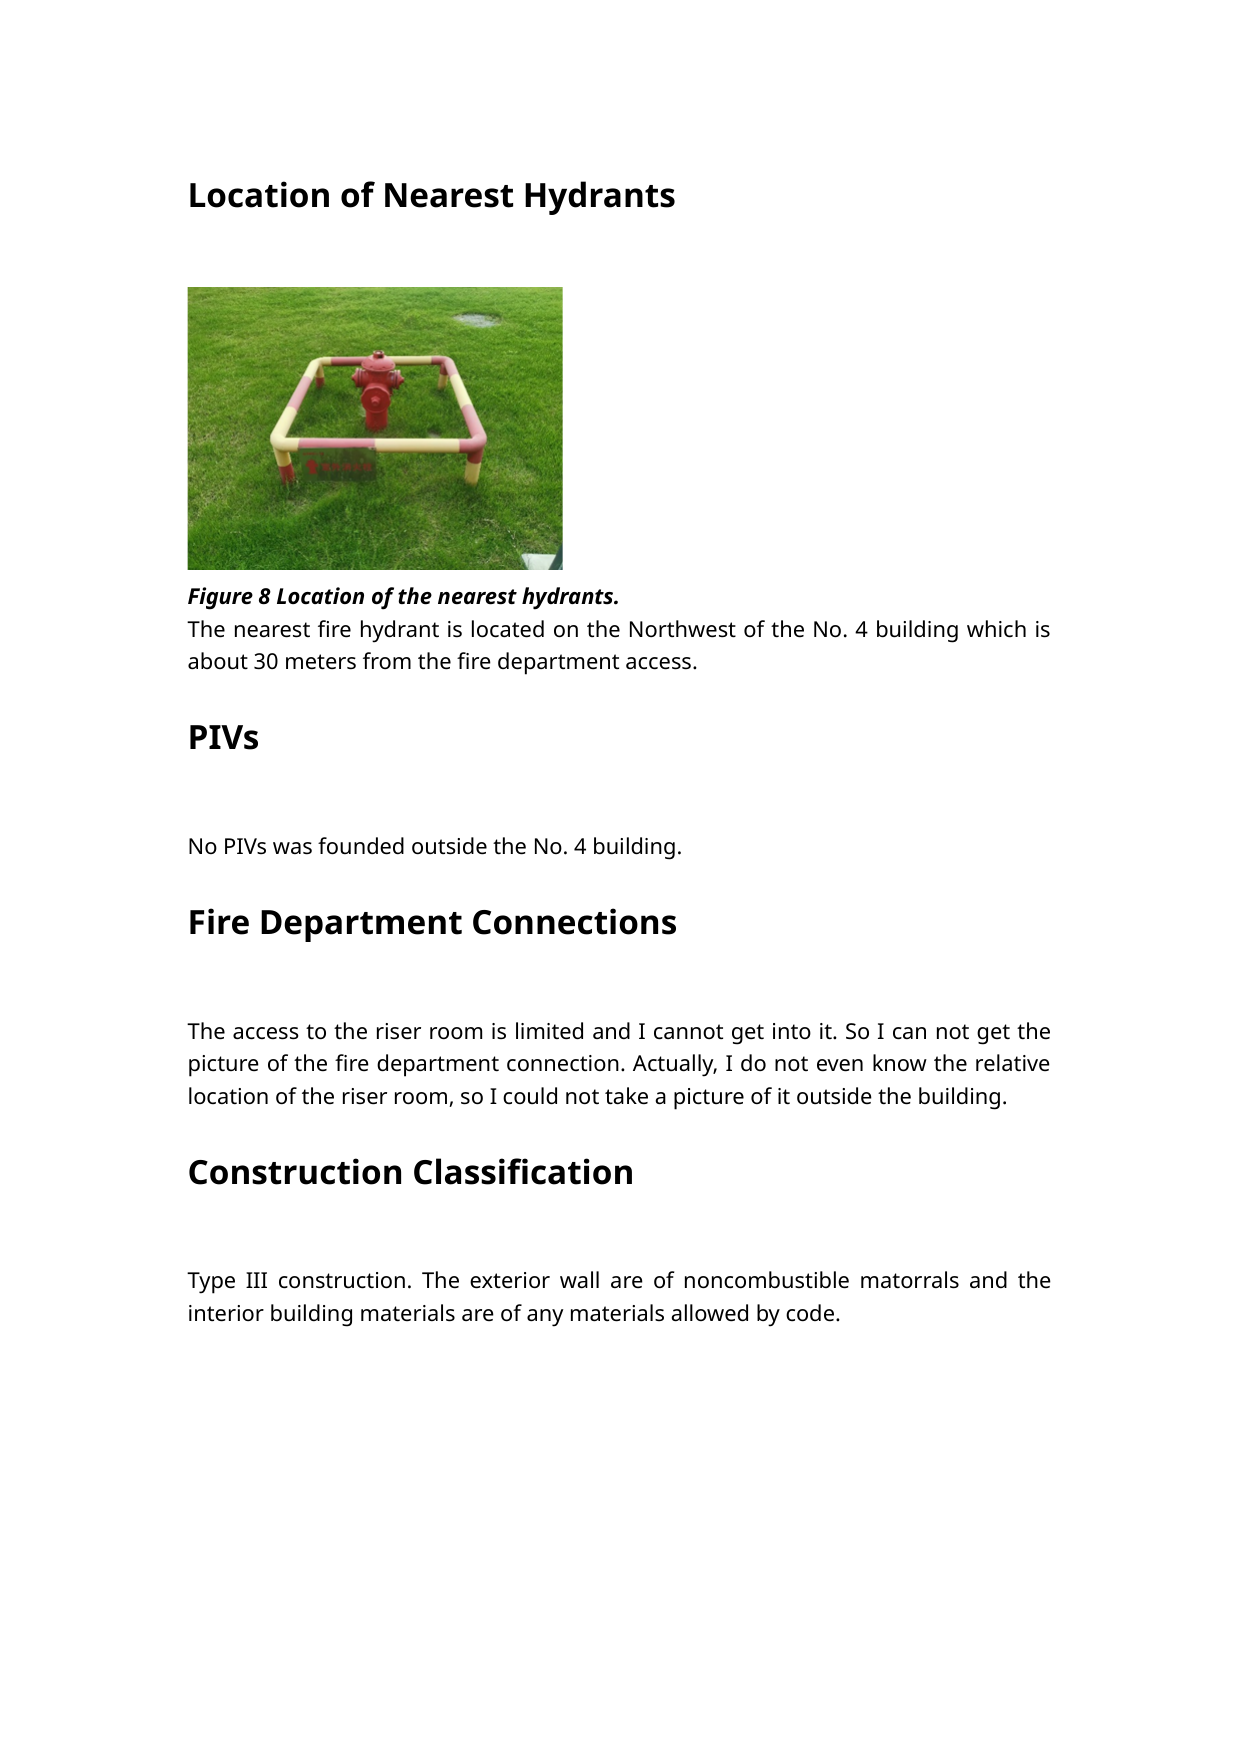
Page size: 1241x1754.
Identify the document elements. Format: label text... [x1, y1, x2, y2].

subtitle Construction Classification [187, 1139, 1053, 1204]
text The nearest fire hydrant is located on the Northwest of the No. 4 building which is about 30 meters from the fire department access. [187, 612, 1053, 677]
text No PIVs was founded outside the No. 4 building. [187, 829, 1053, 862]
picture [187, 287, 563, 570]
subtitle Fire Department Connections [187, 889, 1053, 954]
text The access to the riser room is limited and I cannot get into it. So I can not get the picture of the fire department connection. Actually, I do not even know the relative location of the riser room, so I could not take a picture of it outside the building. [187, 1014, 1053, 1112]
subtitle Location of Nearest Hydrants [187, 162, 1053, 227]
subtitle PIVs [187, 704, 1053, 769]
text Type III construction. The exterior wall are of noncombustible matorrals and the interior building materials are of any materials allowed by code. [187, 1264, 1053, 1329]
text Figure 8 Location of the nearest hydrants. [187, 580, 1053, 612]
